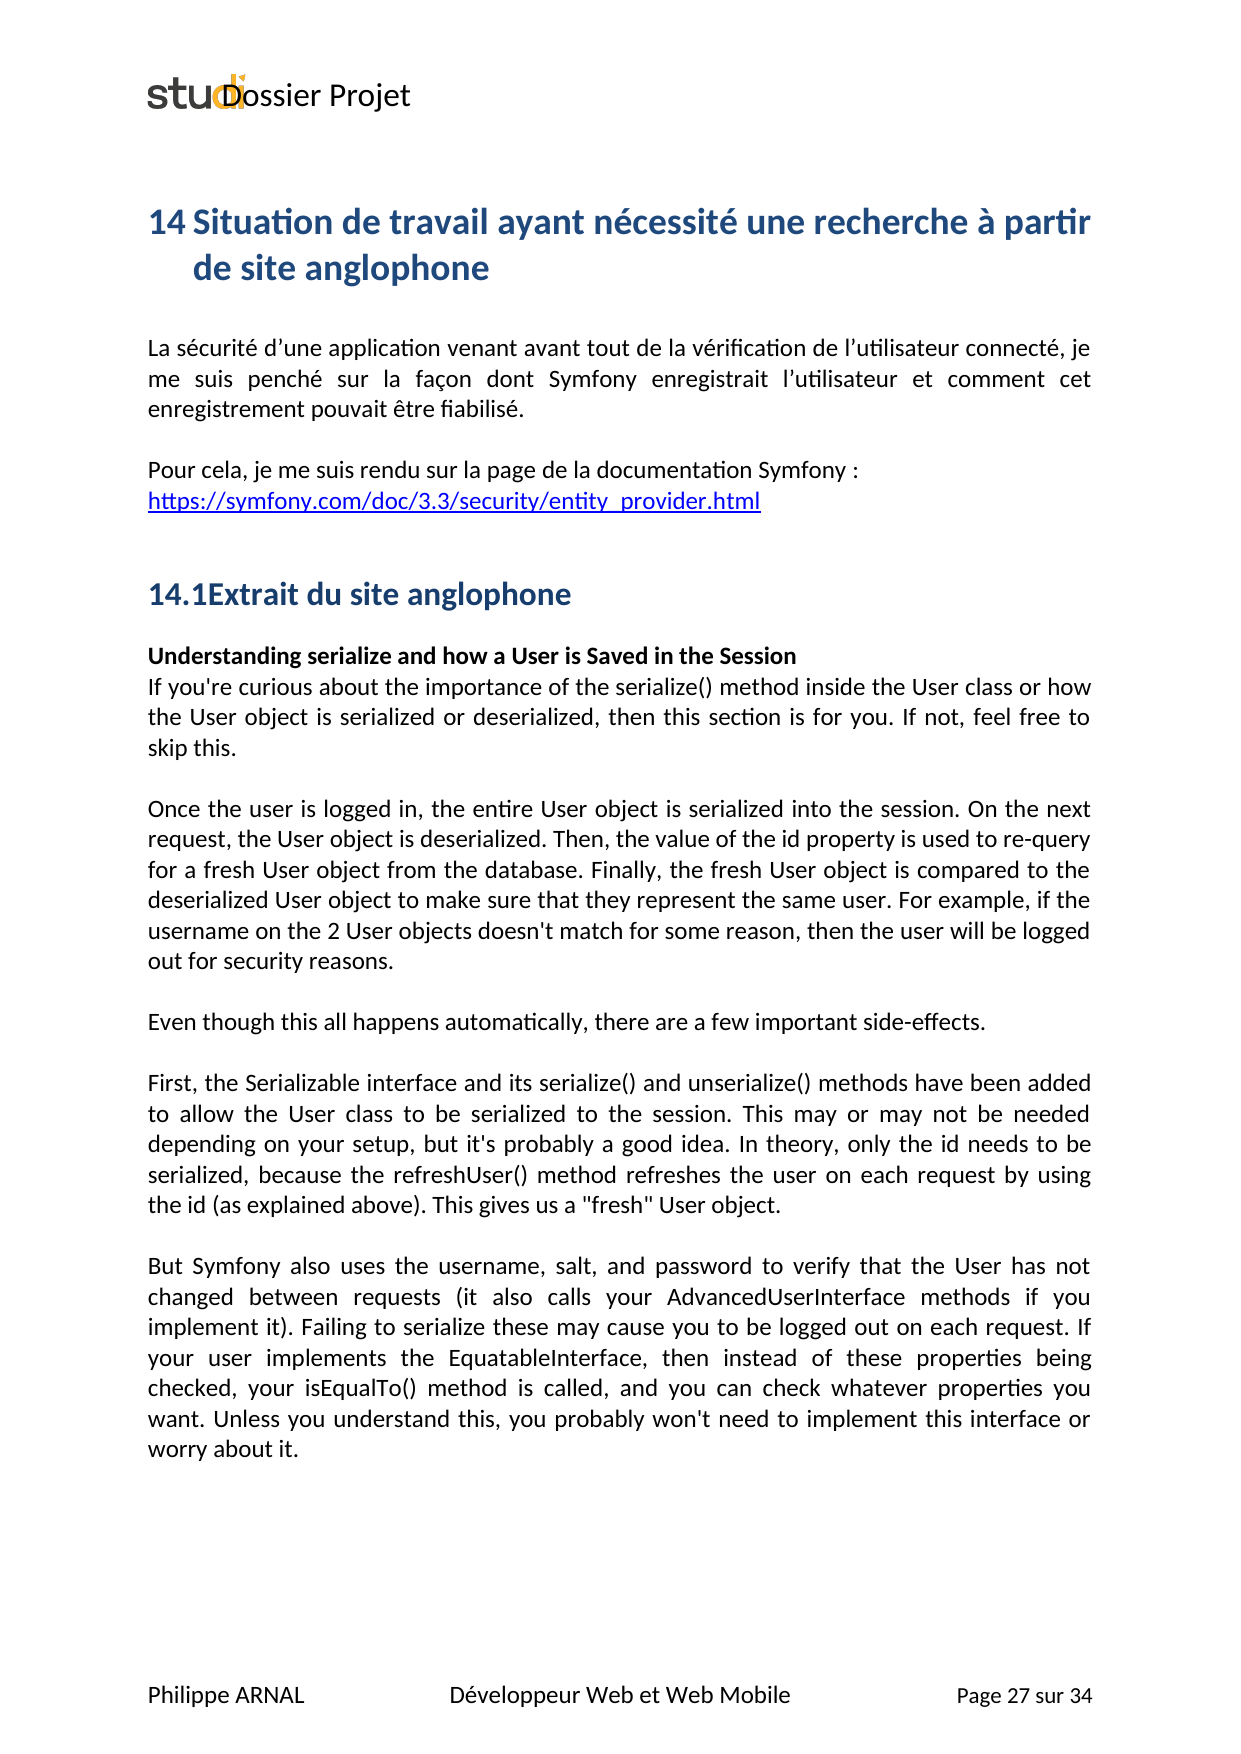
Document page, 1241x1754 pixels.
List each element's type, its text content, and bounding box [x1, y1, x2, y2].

text Pour cela, je me suis rendu sur la page de la documentation Symfony : [148, 454, 1093, 485]
text Understanding serialize and how a User is Saved in the Session [148, 640, 1093, 671]
text First, the Serializable interface and its serialize() and unserialize() methods have been added to allow the User class to be serialized to the session. This may or may not be needed depending on your setup, but it's probably a good idea. In theory, only the id needs to be serialized, because the refreshUser() method refreshes the user on each request by using the id (as explained above). This gives us a "fresh" User object. [148, 1067, 1093, 1220]
text https://symfony.com/doc/3.3/security/entity_provider.html [148, 485, 1093, 516]
subtitle Situation de travail ayant nécessité une recherche à partir de site anglophone [148, 198, 1093, 289]
text If you're curious about the importance of the serialize() method inside the User class or how the User object is serialized or deserialized, then this section is for you. If not, feel free to skip this. [148, 671, 1093, 762]
subtitle Extrait du site anglophone [148, 573, 1093, 613]
text La sécurité d’une application venant avant tout de la vérification de l’utilisateur connecté, je me suis penché sur la façon dont Symfony enregistrait l’utilisateur et comment cet enregistrement pouvait être fiabilisé. [148, 332, 1093, 424]
picture [147, 74, 246, 109]
text Once the user is logged in, the entire User object is serialized into the session. On the next request, the User object is deserialized. Then, the value of the id property is used to re-query for a fresh User object from the database. Finally, the fresh User object is compared to the deserialized User object to make sure that they represent the same user. For example, if the username on the 2 User objects doesn't match for some reason, then the user will be logged out for security reasons. [148, 793, 1093, 976]
text Even though this all happens automatically, there are a few important side-effects. [148, 1006, 1093, 1037]
text But Symfony also uses the username, salt, and password to verify that the User has not changed between requests (it also calls your AdvancedUserInterface methods if you implement it). Failing to serialize these may cause you to be logged out on each request. If your user implements the EquatableInterface, then instead of these properties being checked, your isEqualTo() method is called, and you can check whatever properties you want. Unless you understand this, you probably won't need to implement this interface or worry about it. [148, 1251, 1093, 1464]
